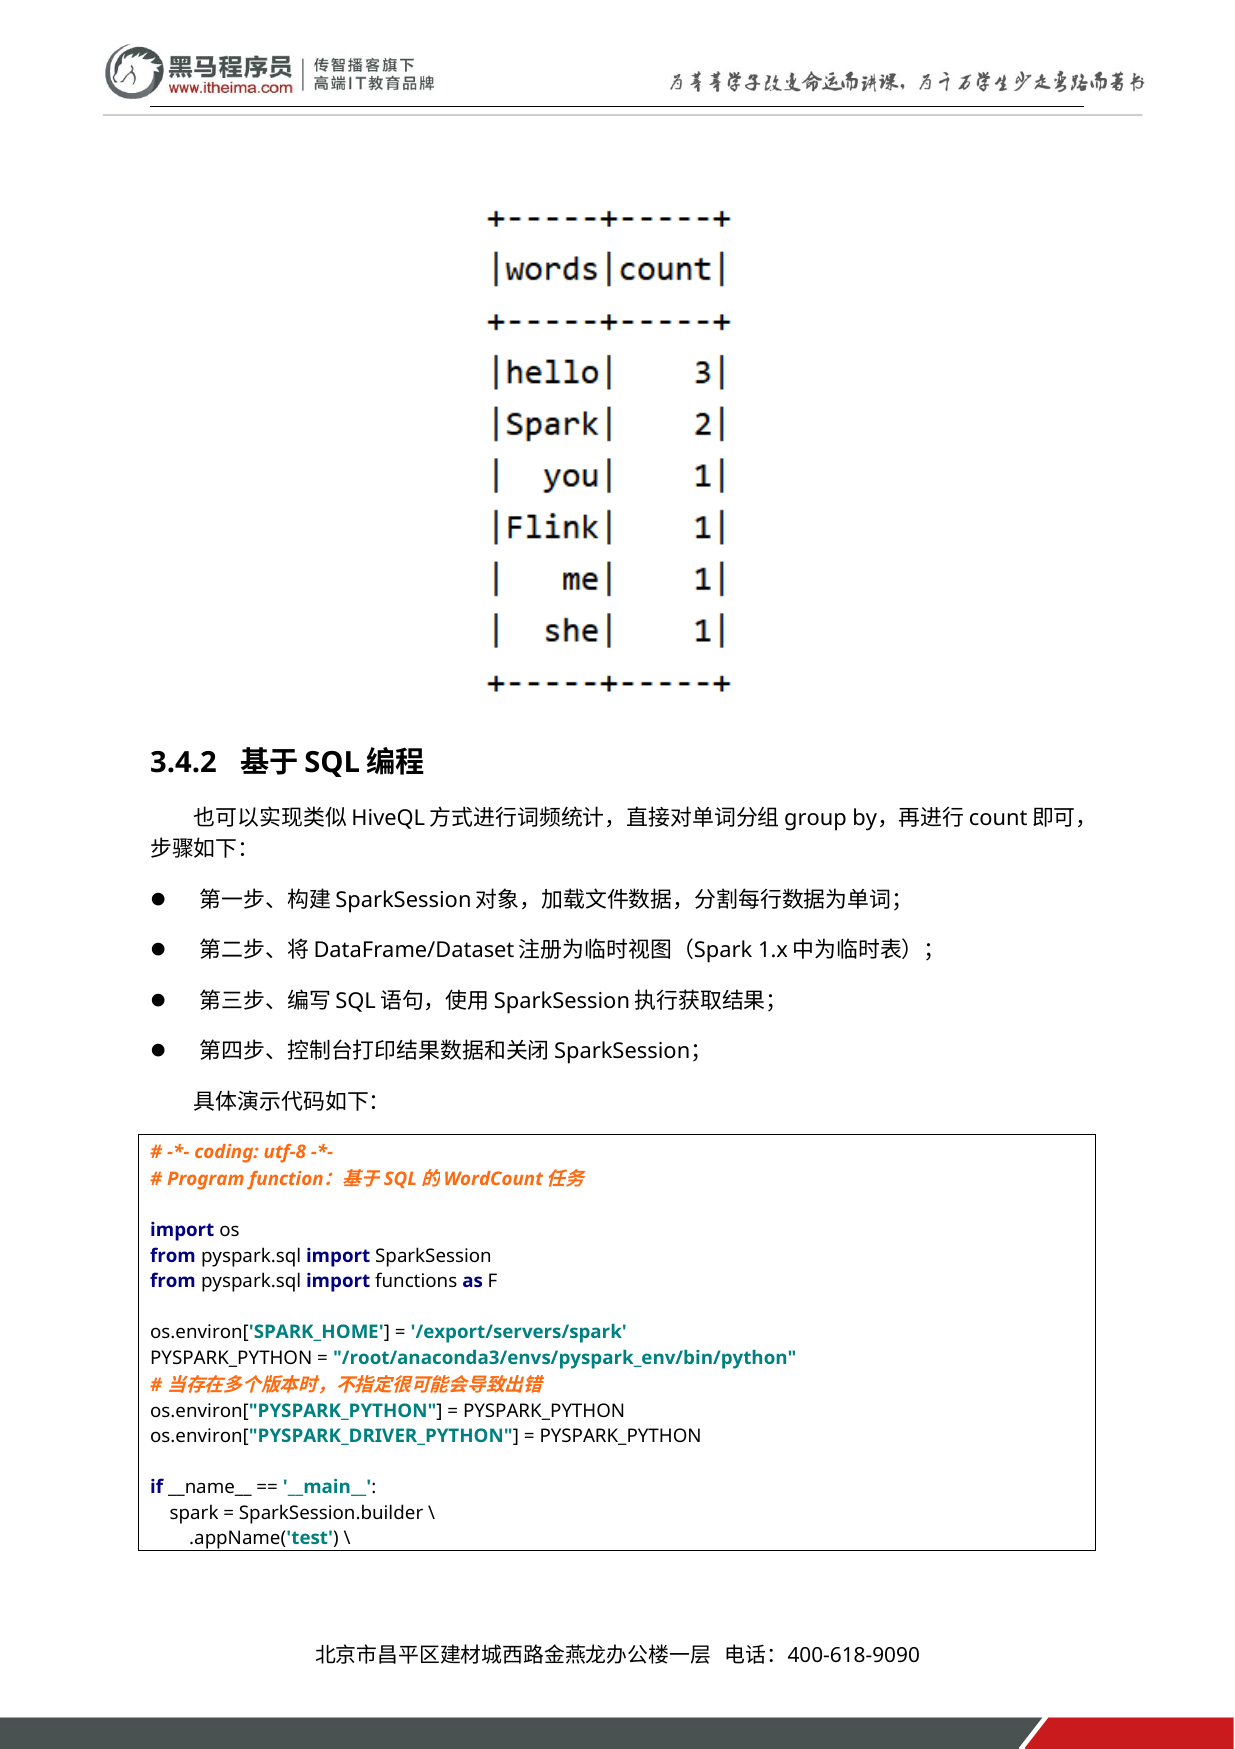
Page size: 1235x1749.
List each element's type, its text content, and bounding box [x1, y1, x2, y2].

list 第一步、构建SparkSession对象，加载文件数据，分割每行数据为单词； [150, 882, 1084, 913]
picture [0, 0, 1235, 123]
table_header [139, 1135, 1095, 1550]
list 第三步、编写SQL语句，使用SparkSession执行获取结果； [150, 983, 1084, 1014]
subtitle 基于SQL编程 [150, 738, 1084, 781]
list 第四步、控制台打印结果数据和关闭SparkSession； [150, 1033, 1084, 1065]
text 具体演示代码如下： [150, 1084, 1084, 1116]
picture [482, 191, 753, 720]
text 也可以实现类似HiveQL方式进行词频统计，直接对单词分组group by，再进行count即可，步骤如下： [150, 799, 1084, 863]
list 第二步、将DataFrame/Dataset注册为临时视图（Spark 1.x中为临时表）； [150, 932, 1084, 964]
picture [0, 1658, 1234, 1749]
